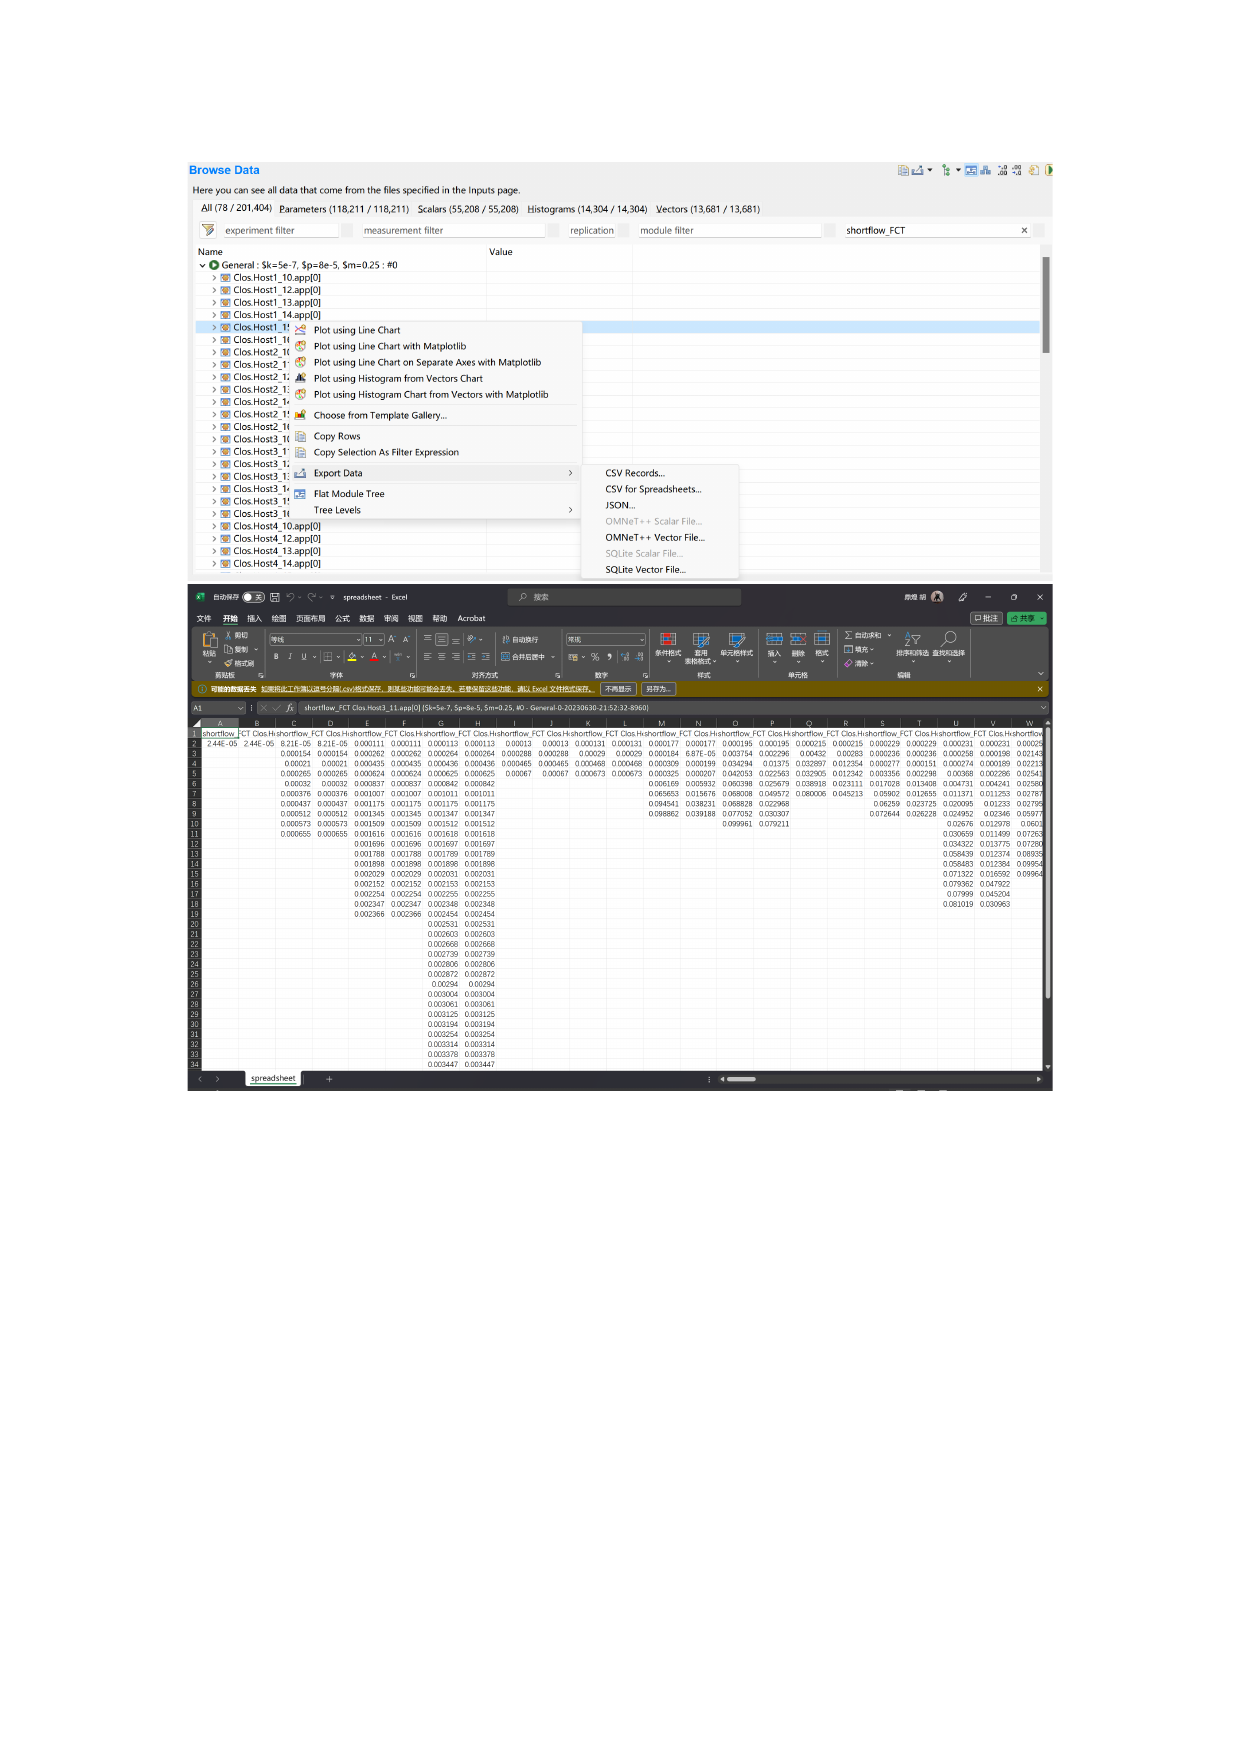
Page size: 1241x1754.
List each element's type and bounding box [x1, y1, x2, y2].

picture [187, 162, 1053, 581]
picture [187, 584, 1053, 1091]
